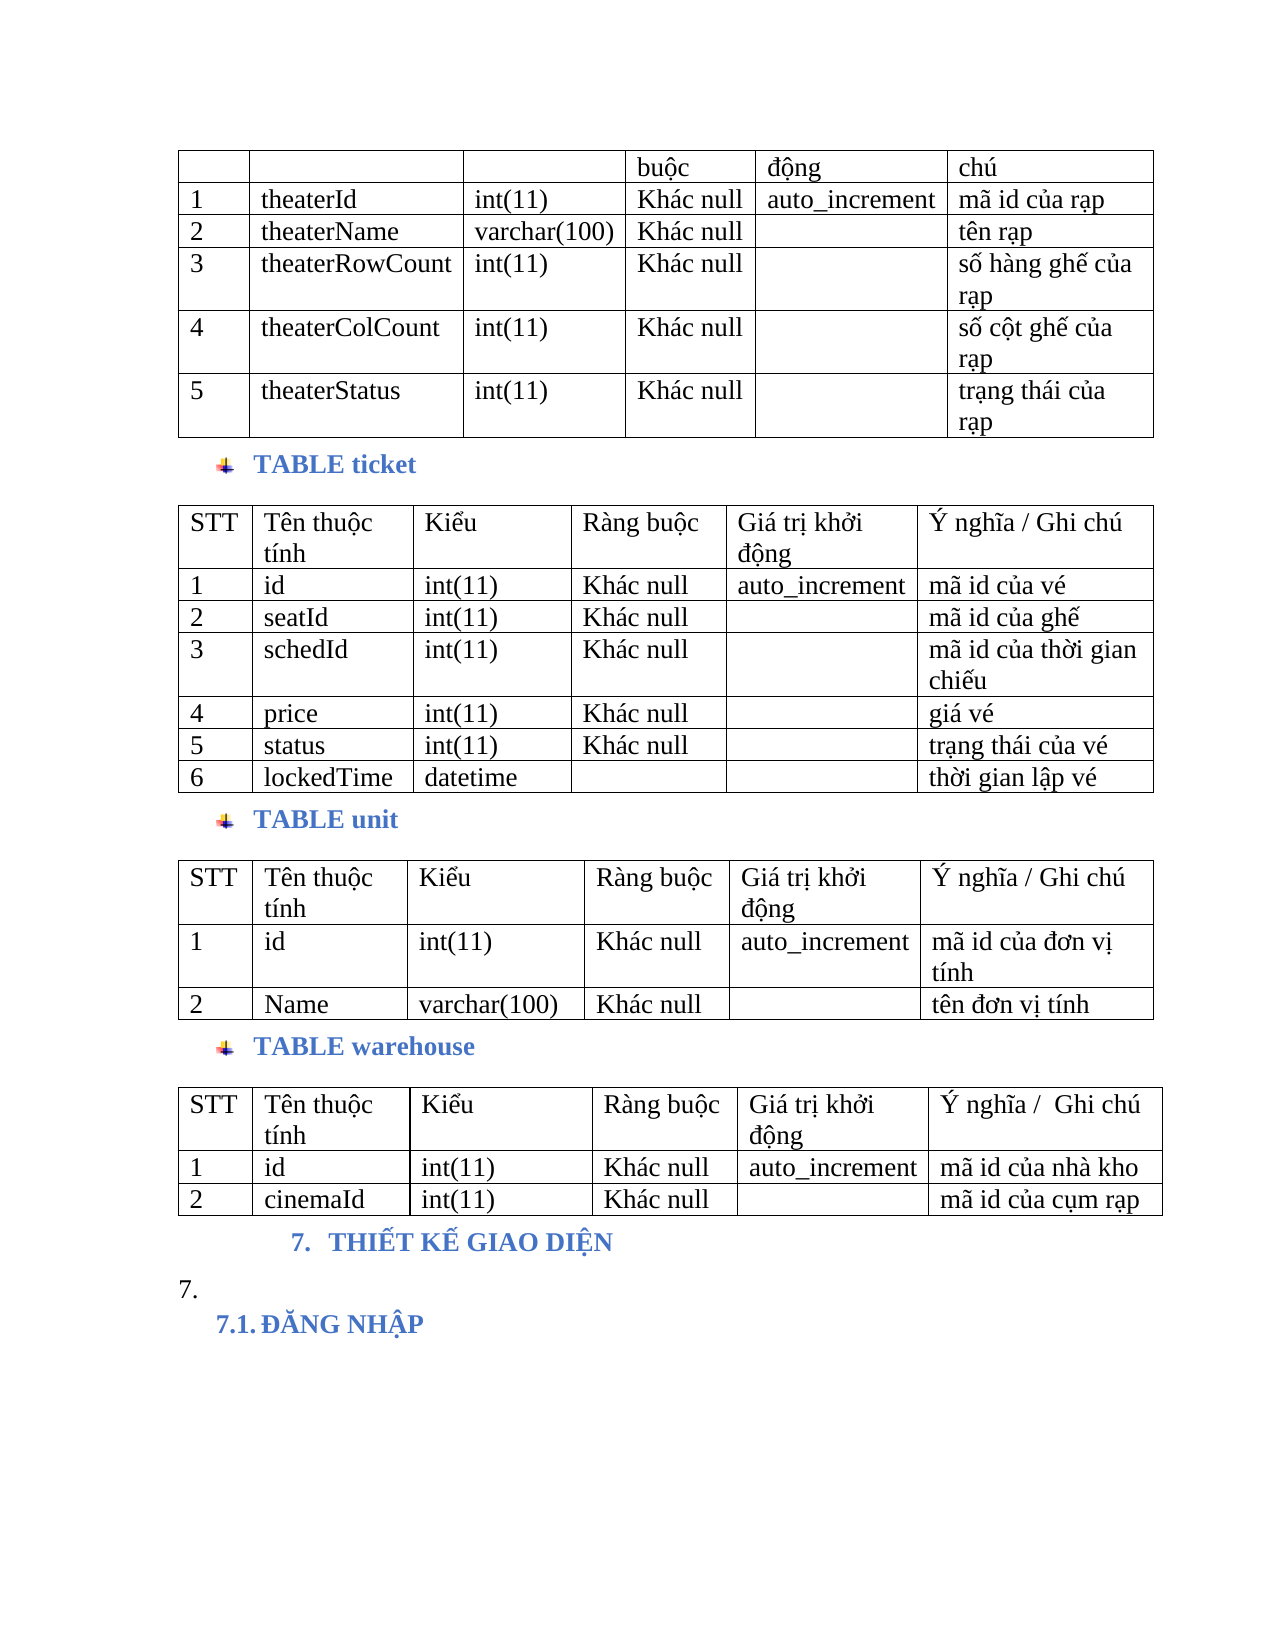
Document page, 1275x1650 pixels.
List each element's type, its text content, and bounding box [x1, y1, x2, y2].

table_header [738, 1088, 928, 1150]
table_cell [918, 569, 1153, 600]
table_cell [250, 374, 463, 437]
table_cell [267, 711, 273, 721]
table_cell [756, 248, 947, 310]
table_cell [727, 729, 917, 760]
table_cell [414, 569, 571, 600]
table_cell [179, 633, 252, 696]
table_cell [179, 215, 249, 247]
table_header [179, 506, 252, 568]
picture [216, 1039, 234, 1056]
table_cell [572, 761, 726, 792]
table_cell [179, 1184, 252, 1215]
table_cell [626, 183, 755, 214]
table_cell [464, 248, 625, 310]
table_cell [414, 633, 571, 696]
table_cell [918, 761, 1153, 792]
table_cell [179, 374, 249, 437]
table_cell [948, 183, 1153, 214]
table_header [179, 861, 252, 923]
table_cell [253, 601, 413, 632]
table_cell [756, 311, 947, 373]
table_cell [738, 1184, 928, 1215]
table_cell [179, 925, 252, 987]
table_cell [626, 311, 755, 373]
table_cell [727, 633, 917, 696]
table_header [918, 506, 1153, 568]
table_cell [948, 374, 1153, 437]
list TABLE ticket [216, 448, 1106, 479]
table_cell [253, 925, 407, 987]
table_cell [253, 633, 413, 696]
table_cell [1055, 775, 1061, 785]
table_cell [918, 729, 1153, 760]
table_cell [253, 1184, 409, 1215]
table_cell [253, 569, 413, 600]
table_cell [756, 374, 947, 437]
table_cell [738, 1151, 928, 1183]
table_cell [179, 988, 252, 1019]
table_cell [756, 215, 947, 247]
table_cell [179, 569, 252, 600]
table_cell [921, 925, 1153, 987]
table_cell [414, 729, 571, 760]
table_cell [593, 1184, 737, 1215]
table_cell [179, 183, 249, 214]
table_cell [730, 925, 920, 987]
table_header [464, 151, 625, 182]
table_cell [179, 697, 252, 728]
list TABLE unit [216, 804, 1106, 835]
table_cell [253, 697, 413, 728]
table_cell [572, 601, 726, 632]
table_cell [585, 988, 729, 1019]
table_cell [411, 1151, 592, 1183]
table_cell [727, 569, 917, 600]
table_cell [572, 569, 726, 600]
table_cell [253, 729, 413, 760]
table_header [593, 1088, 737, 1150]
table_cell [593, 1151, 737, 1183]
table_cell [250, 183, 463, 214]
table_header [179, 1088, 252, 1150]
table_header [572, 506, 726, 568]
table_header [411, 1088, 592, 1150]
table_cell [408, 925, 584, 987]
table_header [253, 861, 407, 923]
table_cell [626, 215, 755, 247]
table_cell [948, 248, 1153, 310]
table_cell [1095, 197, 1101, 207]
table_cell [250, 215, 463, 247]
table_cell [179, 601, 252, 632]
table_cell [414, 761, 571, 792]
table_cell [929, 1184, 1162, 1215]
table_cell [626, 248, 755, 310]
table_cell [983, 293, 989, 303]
list TABLE warehouse [216, 1031, 1106, 1062]
picture [216, 812, 234, 829]
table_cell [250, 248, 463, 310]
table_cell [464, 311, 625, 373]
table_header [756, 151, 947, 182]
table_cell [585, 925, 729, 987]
picture [216, 456, 234, 474]
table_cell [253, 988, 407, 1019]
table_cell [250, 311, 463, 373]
list ĐĂNG NHẬP [216, 1309, 1106, 1340]
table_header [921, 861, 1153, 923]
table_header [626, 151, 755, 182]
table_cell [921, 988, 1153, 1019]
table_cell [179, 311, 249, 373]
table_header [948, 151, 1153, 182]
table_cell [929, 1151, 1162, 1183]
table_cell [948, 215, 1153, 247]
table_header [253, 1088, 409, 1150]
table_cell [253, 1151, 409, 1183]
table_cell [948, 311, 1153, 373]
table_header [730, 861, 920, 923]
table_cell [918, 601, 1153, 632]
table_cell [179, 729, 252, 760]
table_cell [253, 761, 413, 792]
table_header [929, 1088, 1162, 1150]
list THIẾT KẾ GIAO DIỆN [291, 1226, 1106, 1257]
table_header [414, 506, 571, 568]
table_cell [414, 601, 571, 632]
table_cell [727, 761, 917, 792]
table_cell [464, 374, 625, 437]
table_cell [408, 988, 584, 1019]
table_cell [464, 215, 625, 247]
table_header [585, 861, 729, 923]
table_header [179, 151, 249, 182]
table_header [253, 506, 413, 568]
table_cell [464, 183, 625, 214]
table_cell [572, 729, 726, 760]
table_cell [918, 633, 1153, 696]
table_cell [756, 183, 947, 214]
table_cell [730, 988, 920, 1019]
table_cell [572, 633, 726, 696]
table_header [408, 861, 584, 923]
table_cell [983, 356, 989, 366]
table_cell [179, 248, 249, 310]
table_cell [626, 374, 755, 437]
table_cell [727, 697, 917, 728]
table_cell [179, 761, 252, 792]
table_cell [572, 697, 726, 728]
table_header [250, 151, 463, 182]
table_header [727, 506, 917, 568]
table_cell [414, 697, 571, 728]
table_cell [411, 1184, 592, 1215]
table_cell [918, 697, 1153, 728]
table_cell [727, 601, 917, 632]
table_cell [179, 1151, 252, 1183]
